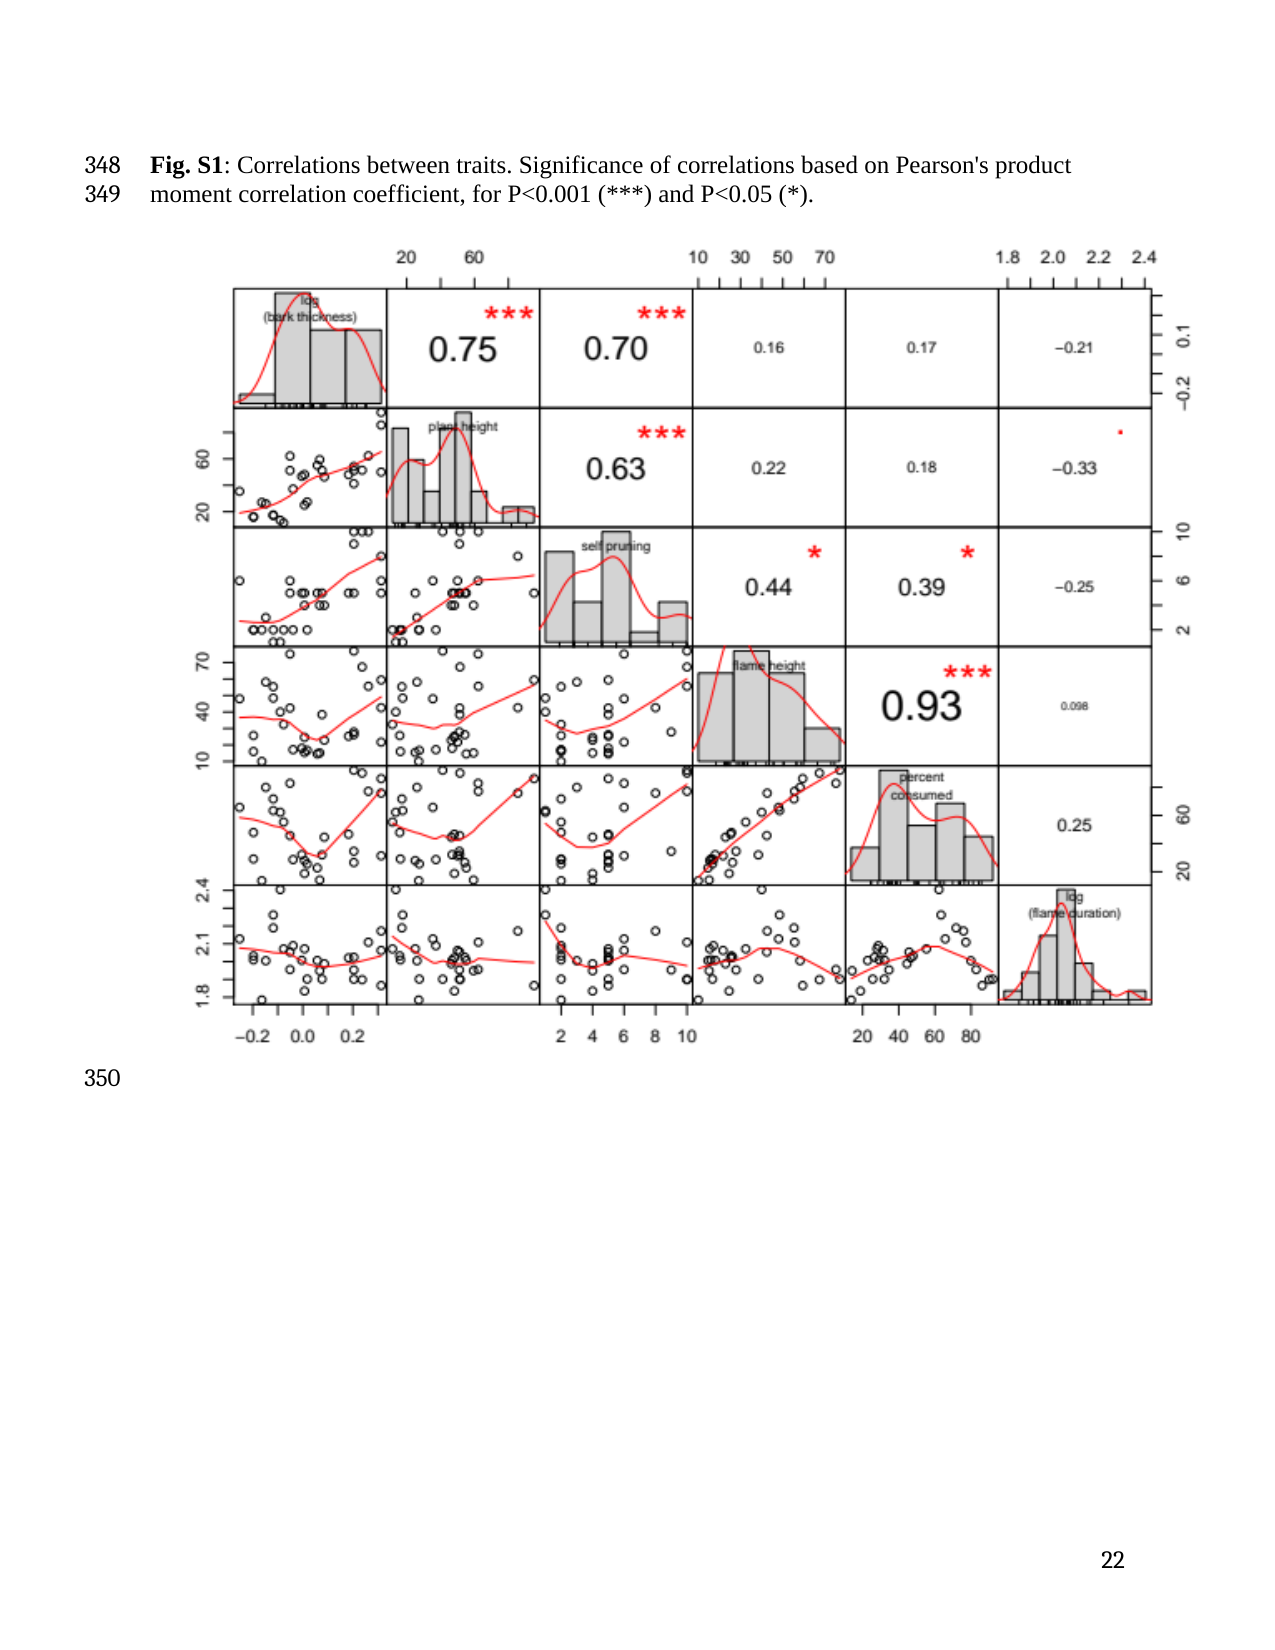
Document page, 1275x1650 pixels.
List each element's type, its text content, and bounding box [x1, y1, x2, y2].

text Fig. S1: Correlations between traits. Significance of correlations based on Pearson's product moment correlation coefficient, for P<0.001 (***) and P<0.05 (*). [150, 150, 1125, 207]
